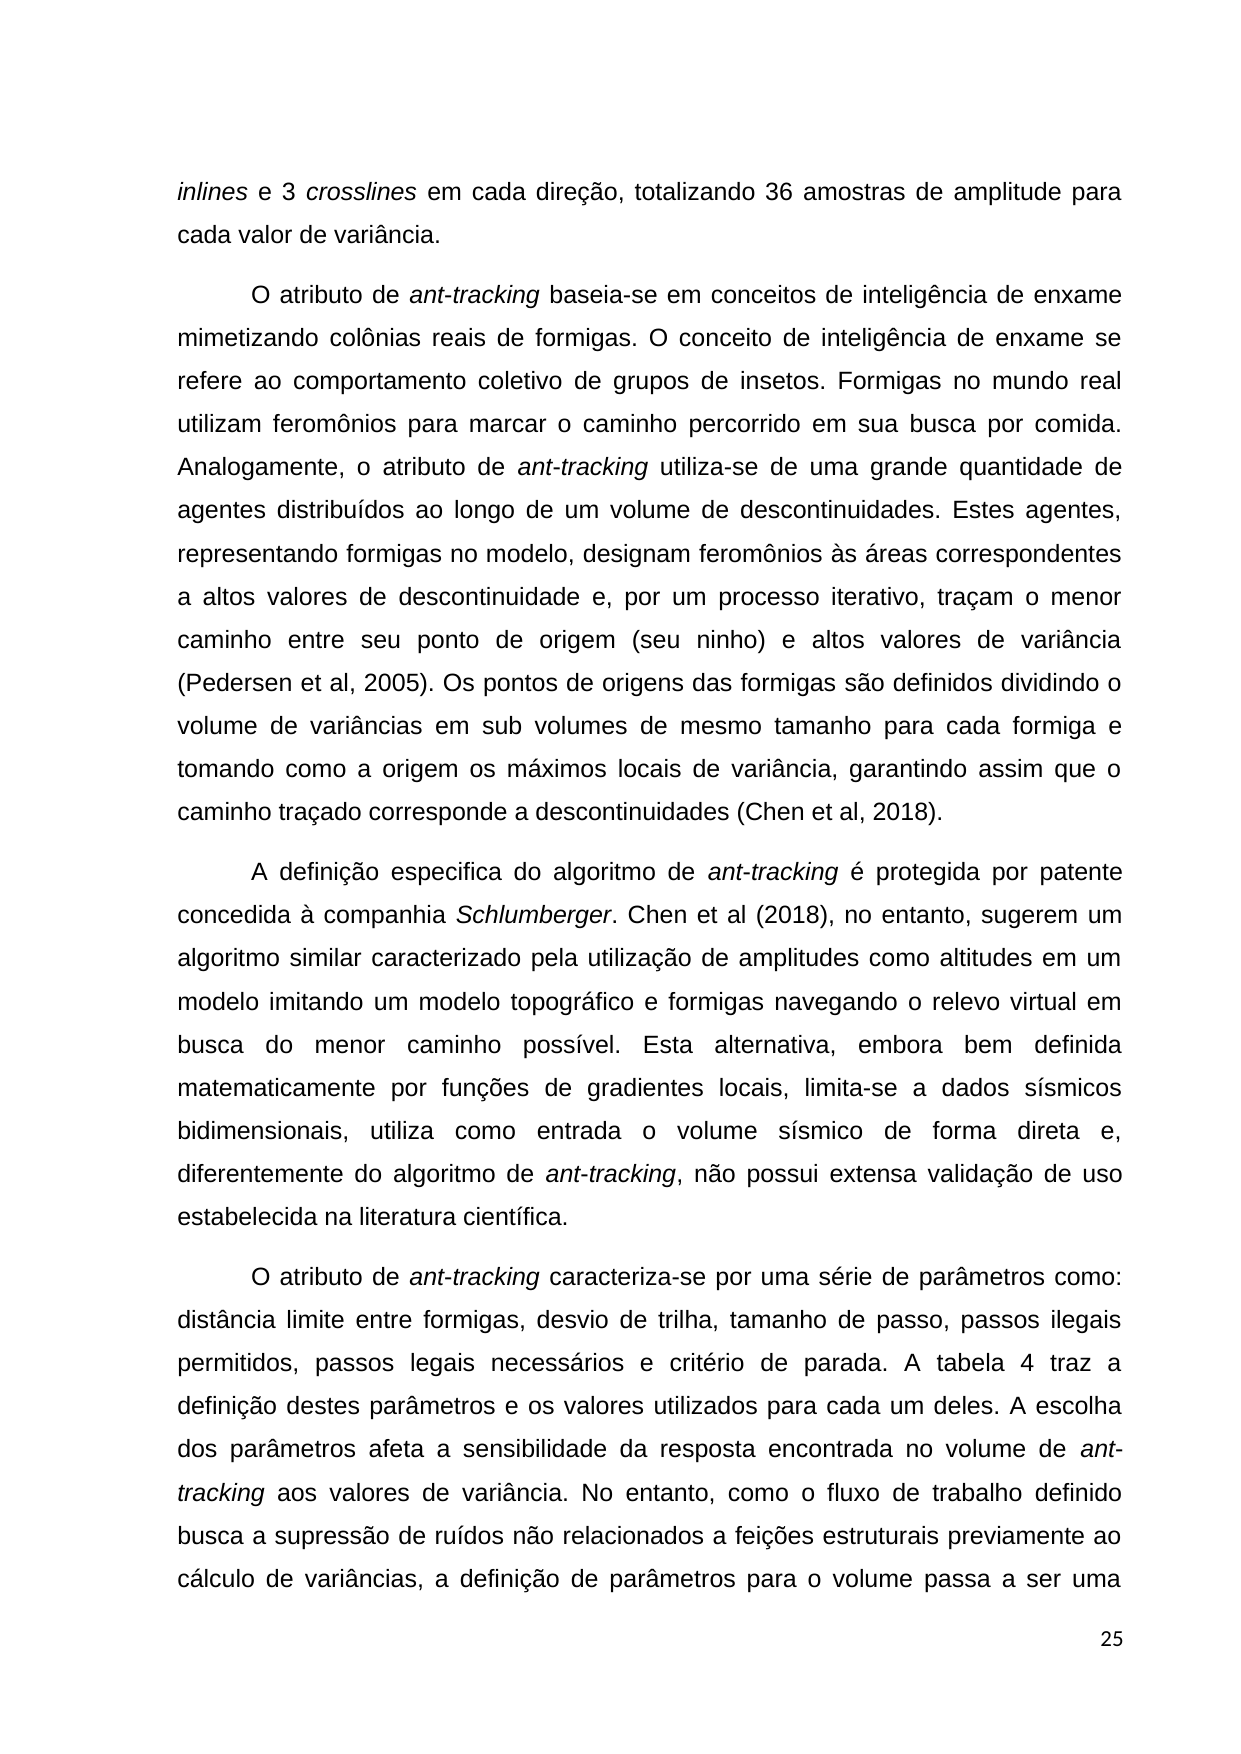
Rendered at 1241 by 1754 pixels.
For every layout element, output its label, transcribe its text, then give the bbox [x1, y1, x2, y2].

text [177, 1262, 1123, 1593]
text O atributo de ant-tracking baseia-se em conceitos de inteligência de enxame mimetizando colônias reais de formigas. O conceito de inteligência de enxame se refere ao comportamento coletivo de grupos de insetos. Formigas no mundo real utilizam feromônios para marcar o caminho percorrido em sua busca por comida. Analogamente, o atributo de ant-tracking utiliza-se de uma grande quantidade de agentes distribuídos ao longo de um volume de descontinuidades. Estes agentes, representando formigas no modelo, designam feromônios às áreas correspondentes a altos valores de descontinuidade e, por um processo iterativo, traçam o menor caminho entre seu ponto de origem (seu ninho) e altos valores de variância (Pedersen et al, 2005). Os pontos de origens das formigas são definidos dividindo o volume de variâncias em sub volumes de mesmo tamanho para cada formiga e tomando como a origem os máximos locais de variância, garantindo assim que o caminho traçado corresponde a descontinuidades (Chen et al, 2018). [177, 280, 1123, 826]
text A definição especifica do algoritmo de ant-tracking é protegida por patente concedida à companhia Schlumberger. Chen et al (2018), no entanto, sugerem um algoritmo similar caracterizado pela utilização de amplitudes como altitudes em um modelo imitando um modelo topográfico e formigas navegando o relevo virtual em busca do menor caminho possível. Esta alternativa, embora bem definida matematicamente por funções de gradientes locais, limita-se a dados sísmicos bidimensionais, utiliza como entrada o volume sísmico de forma direta e, diferentemente do algoritmo de ant-tracking, não possui extensa validação de uso estabelecida na literatura científica. [177, 857, 1123, 1231]
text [177, 177, 1123, 249]
